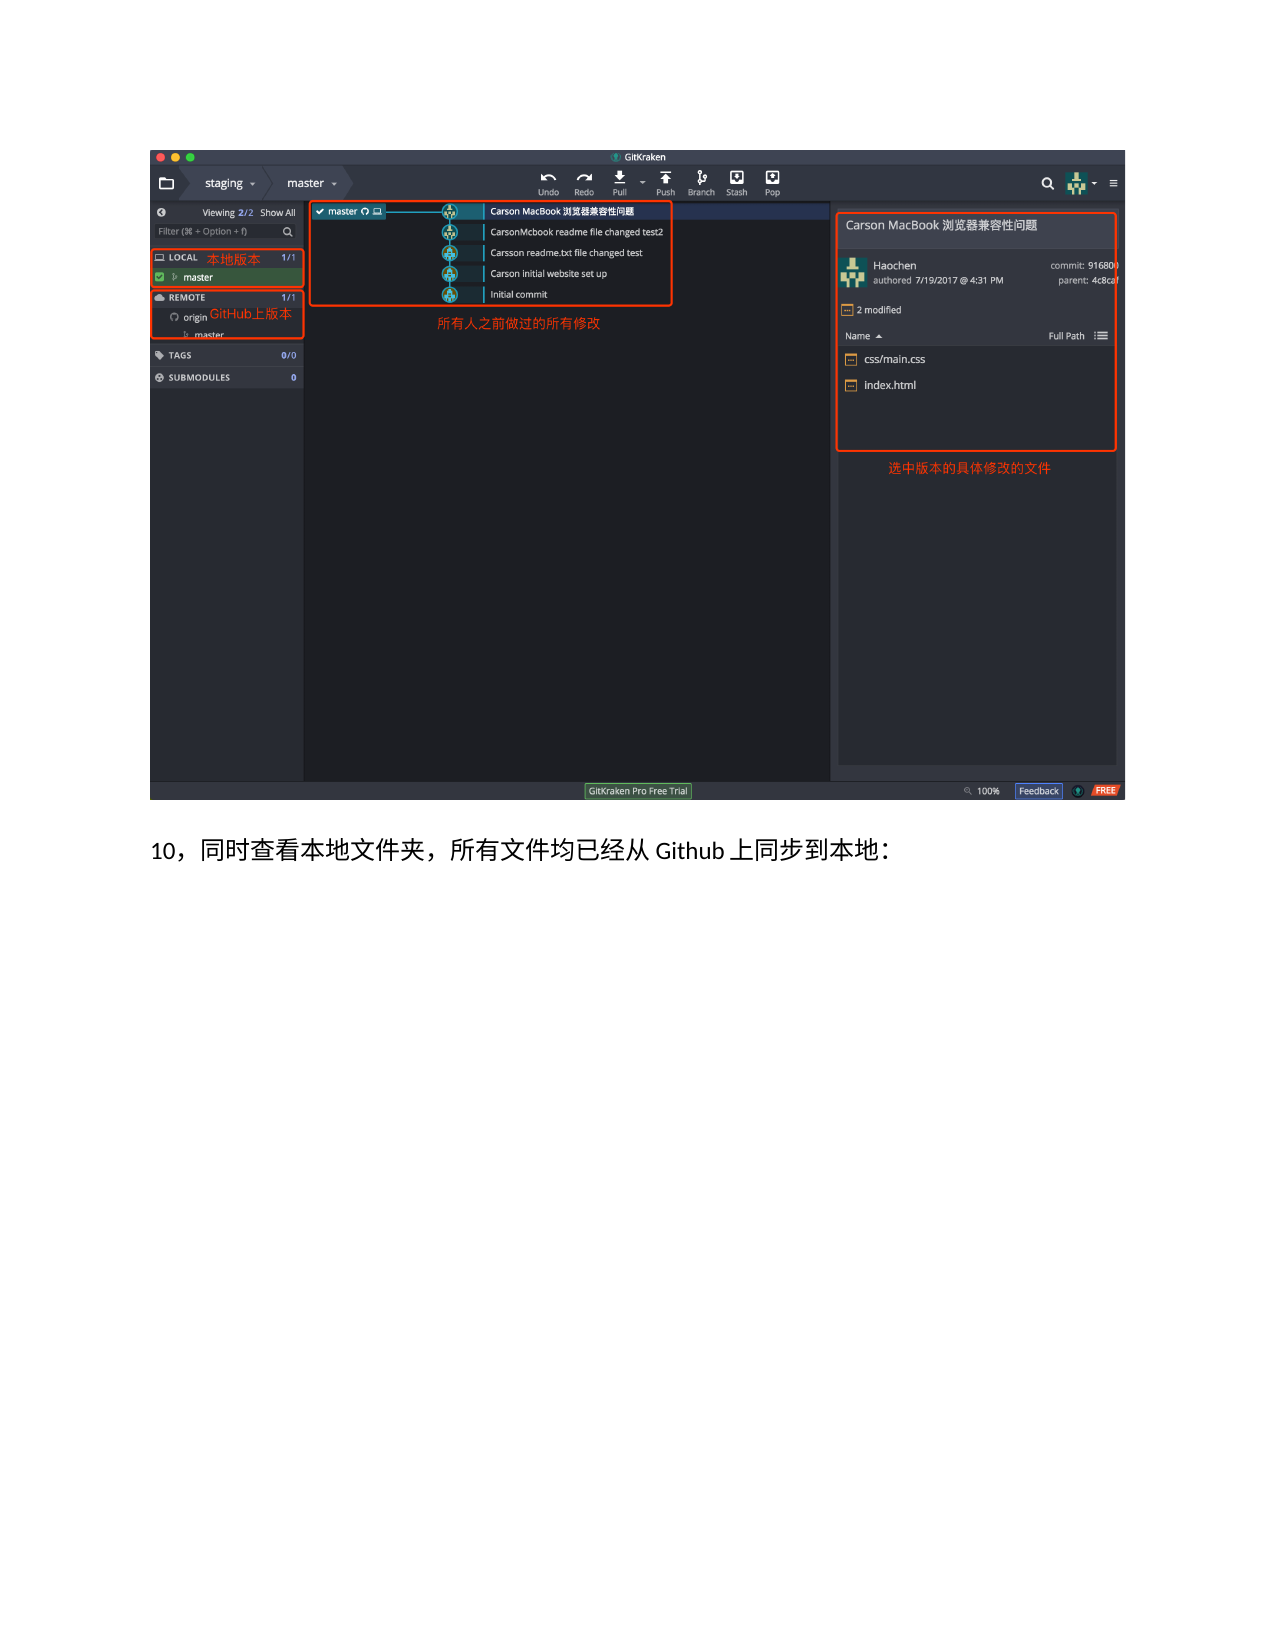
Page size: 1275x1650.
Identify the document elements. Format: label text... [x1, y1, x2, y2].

text 10，同时查看本地文件夹，所有文件均已经从Github上同步到本地： [150, 830, 1125, 867]
picture [150, 150, 1125, 800]
